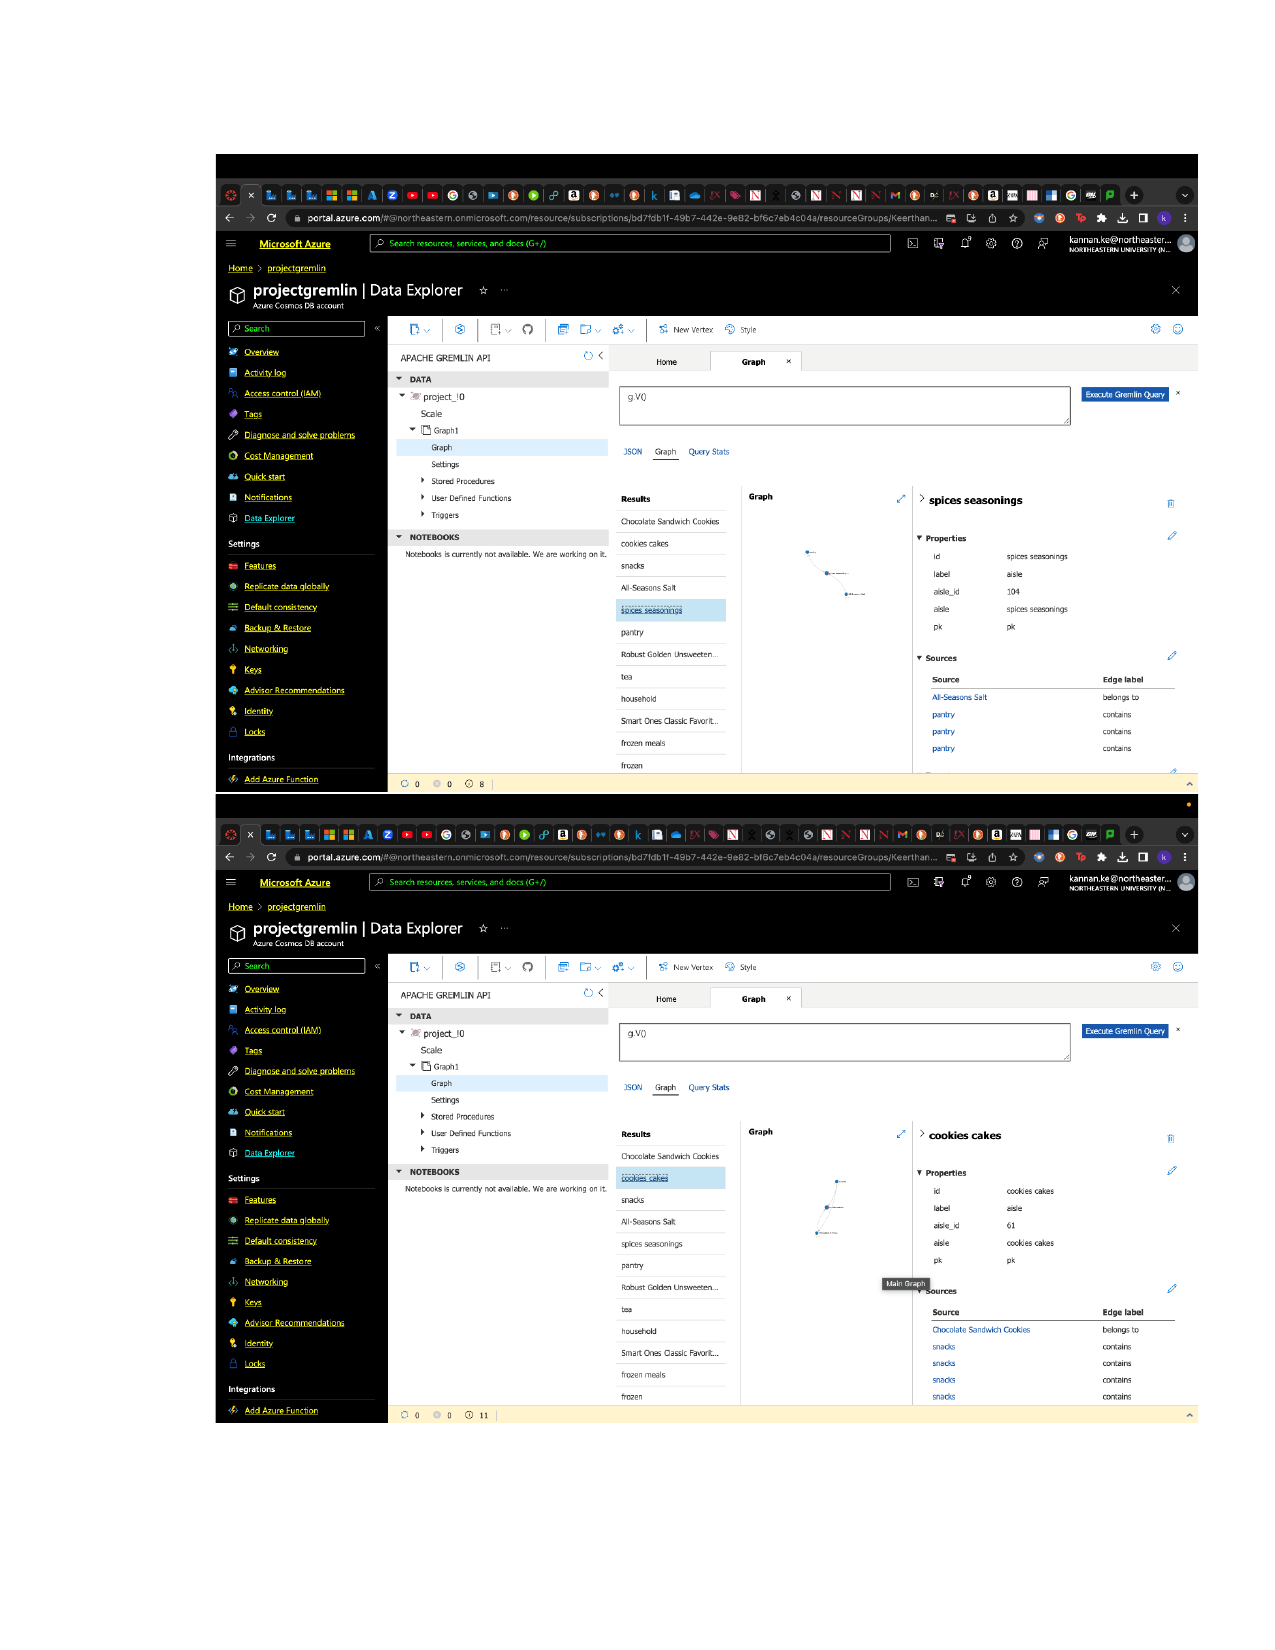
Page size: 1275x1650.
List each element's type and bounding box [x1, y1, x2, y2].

picture [215, 794, 1199, 1423]
picture [215, 154, 1198, 792]
